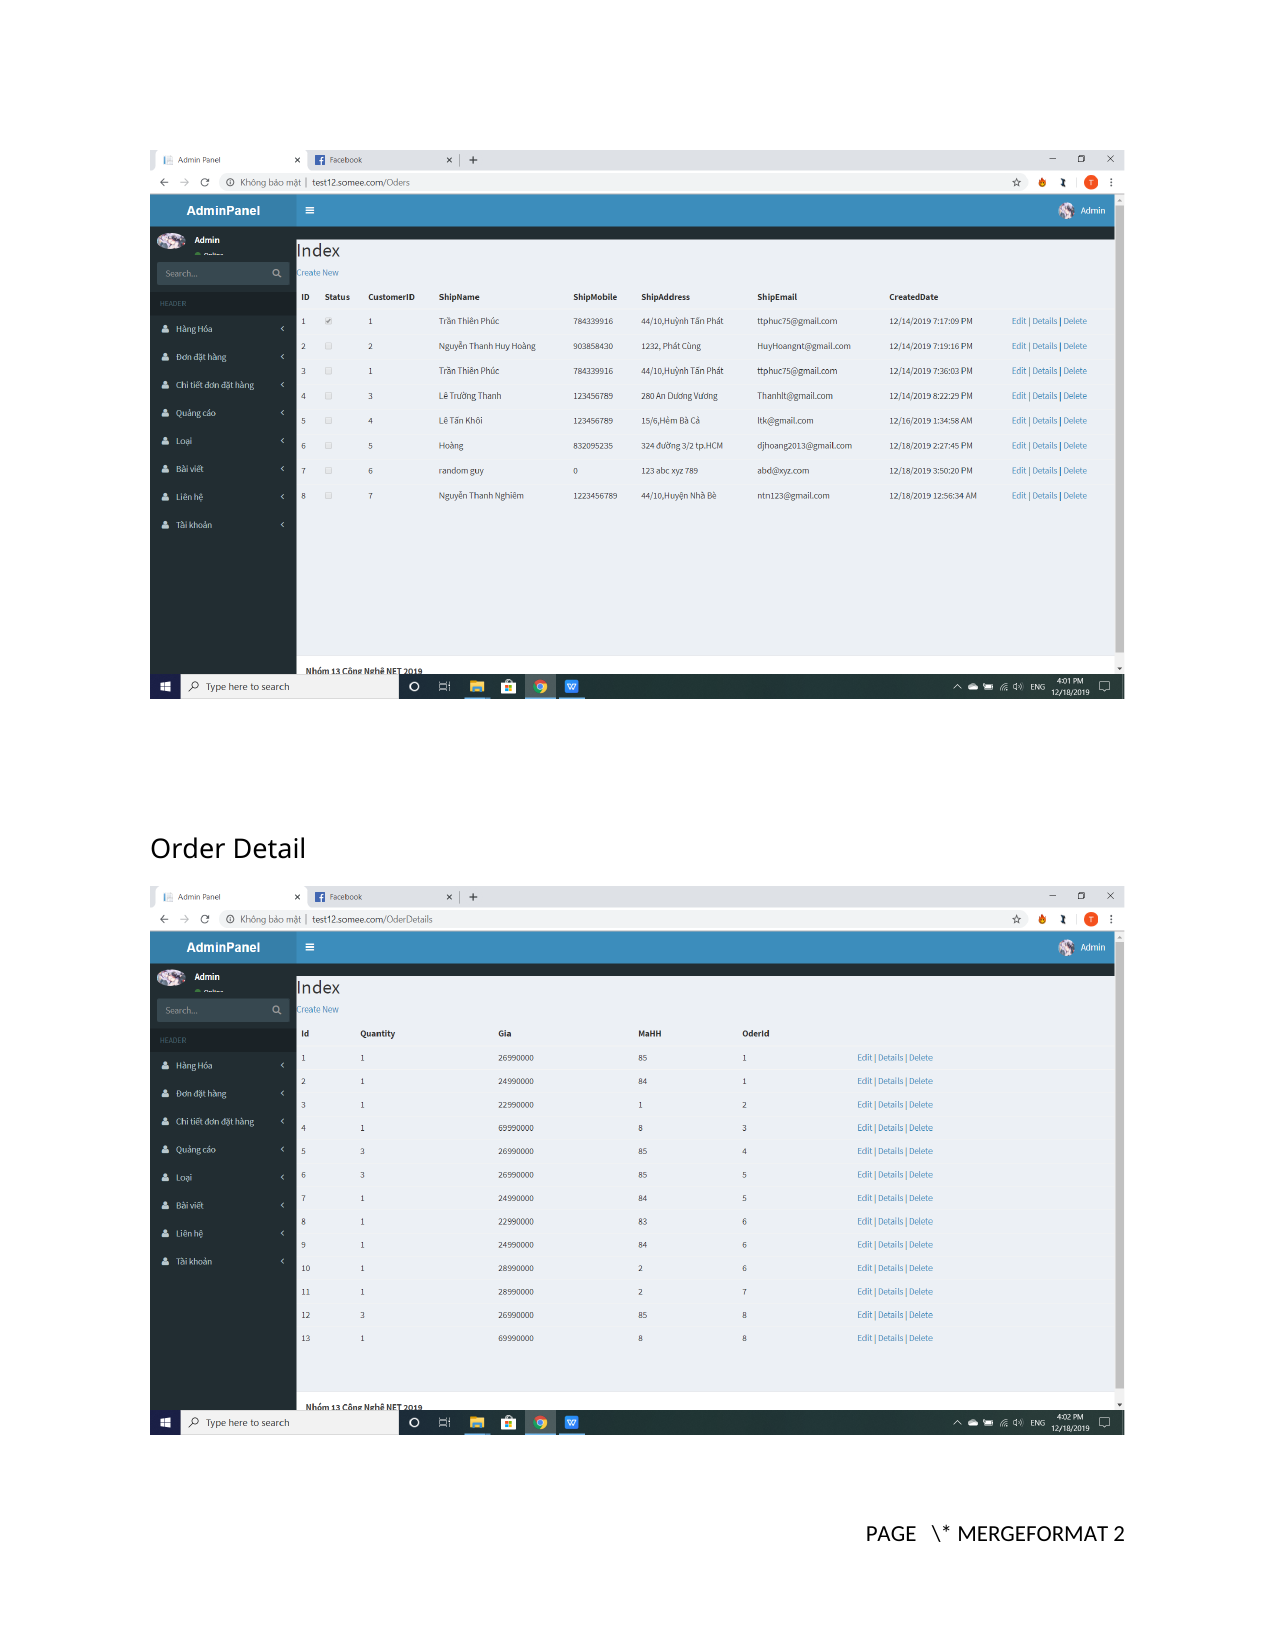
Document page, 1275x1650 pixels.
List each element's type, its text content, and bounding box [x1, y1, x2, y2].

picture [150, 886, 1125, 1435]
text Order Detail [150, 830, 1125, 867]
picture [150, 150, 1125, 699]
